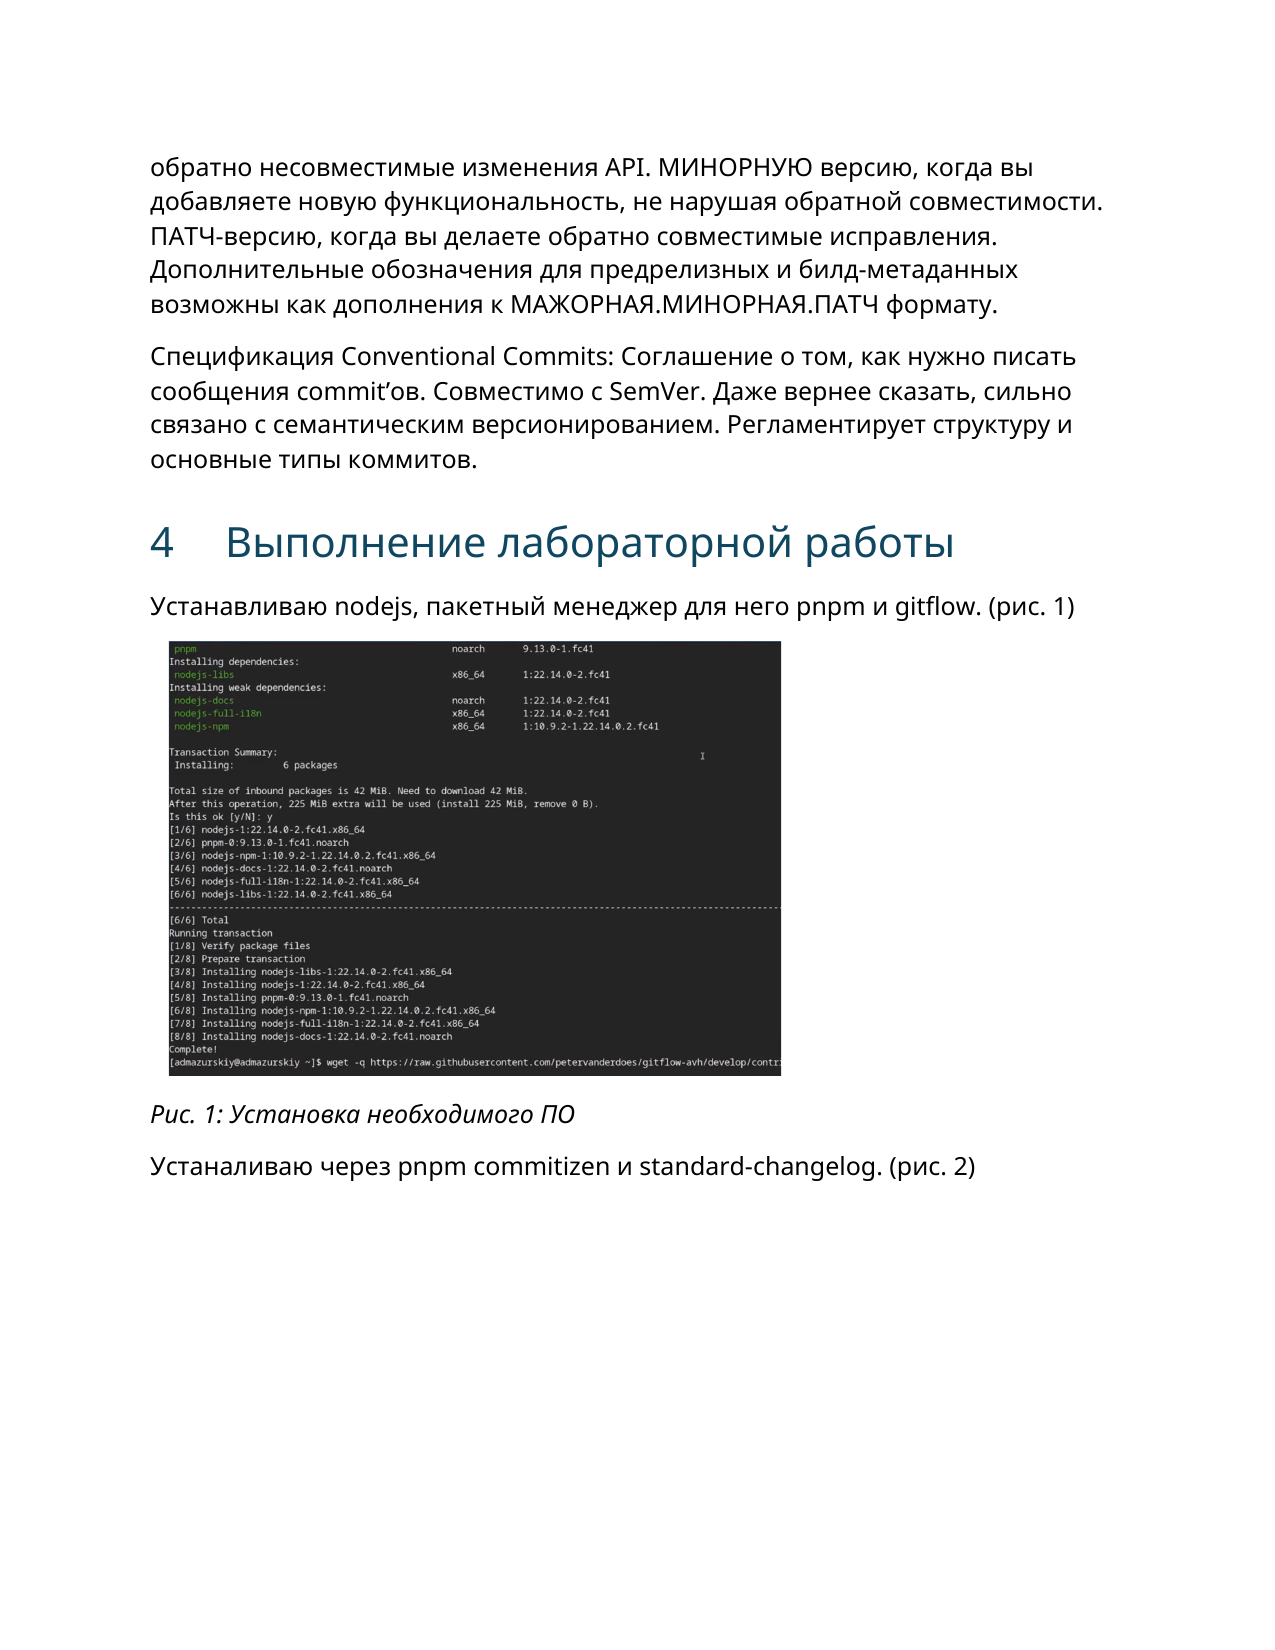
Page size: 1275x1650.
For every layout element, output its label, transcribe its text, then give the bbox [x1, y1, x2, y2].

text Рис. 1: Установка необходимого ПО [150, 1096, 1125, 1130]
picture [168, 641, 782, 1076]
text Спецификация Conventional Commits: Соглашение о том, как нужно писать сообщения commit’ов. Совместимо с SemVer. Даже вернее сказать, сильно связано с семантическим версионированием. Регламентирует структуру и основные типы коммитов. [150, 339, 1125, 475]
subtitle 4 Выполнение лабораторной работы [150, 513, 1125, 569]
text Устанавливаю nodejs, пакетный менеджер для него pnpm и gitflow. (рис. 1) [150, 588, 1125, 622]
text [150, 150, 1125, 320]
text Устаналиваю через pnpm commitizen и standard-changelog. (рис. 2) [150, 1149, 1125, 1183]
